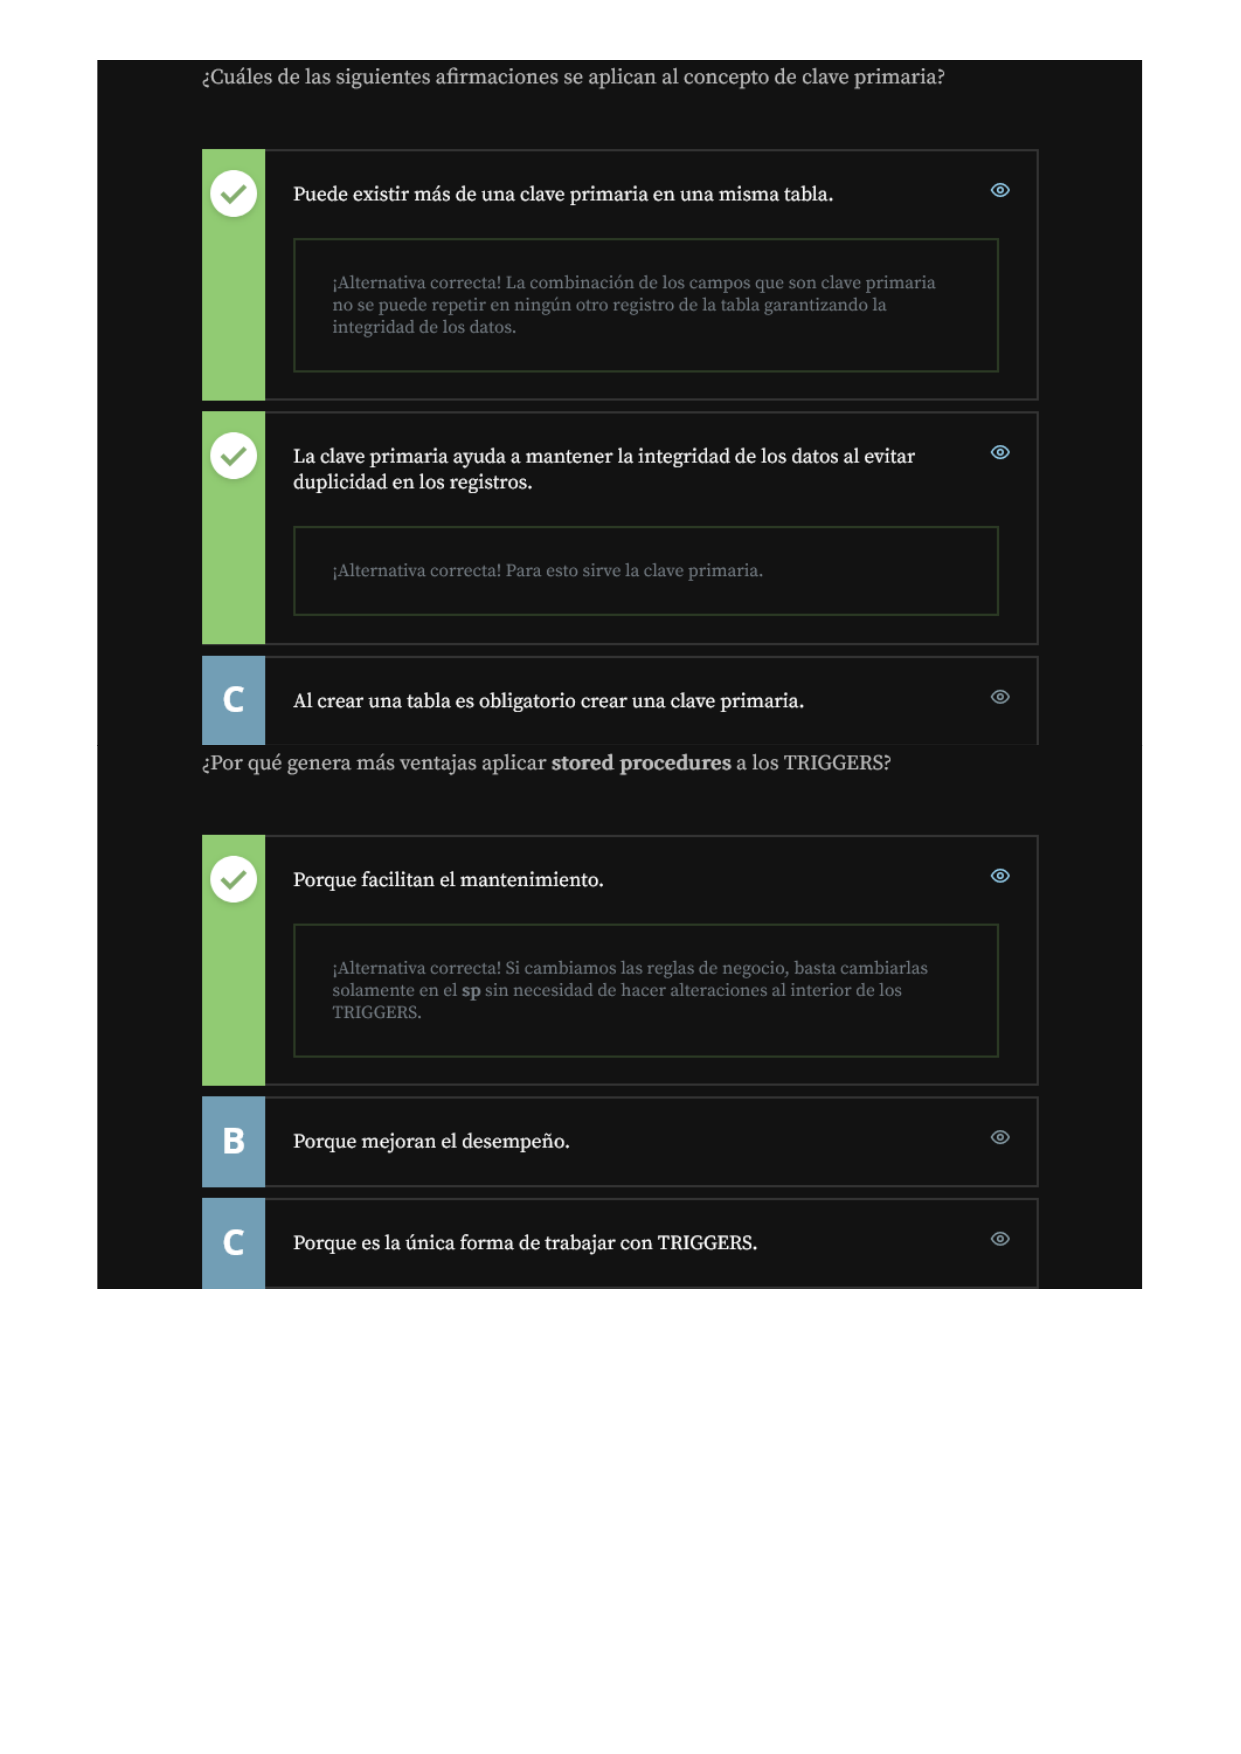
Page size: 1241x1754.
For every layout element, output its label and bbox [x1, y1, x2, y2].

picture [97, 60, 1143, 1289]
